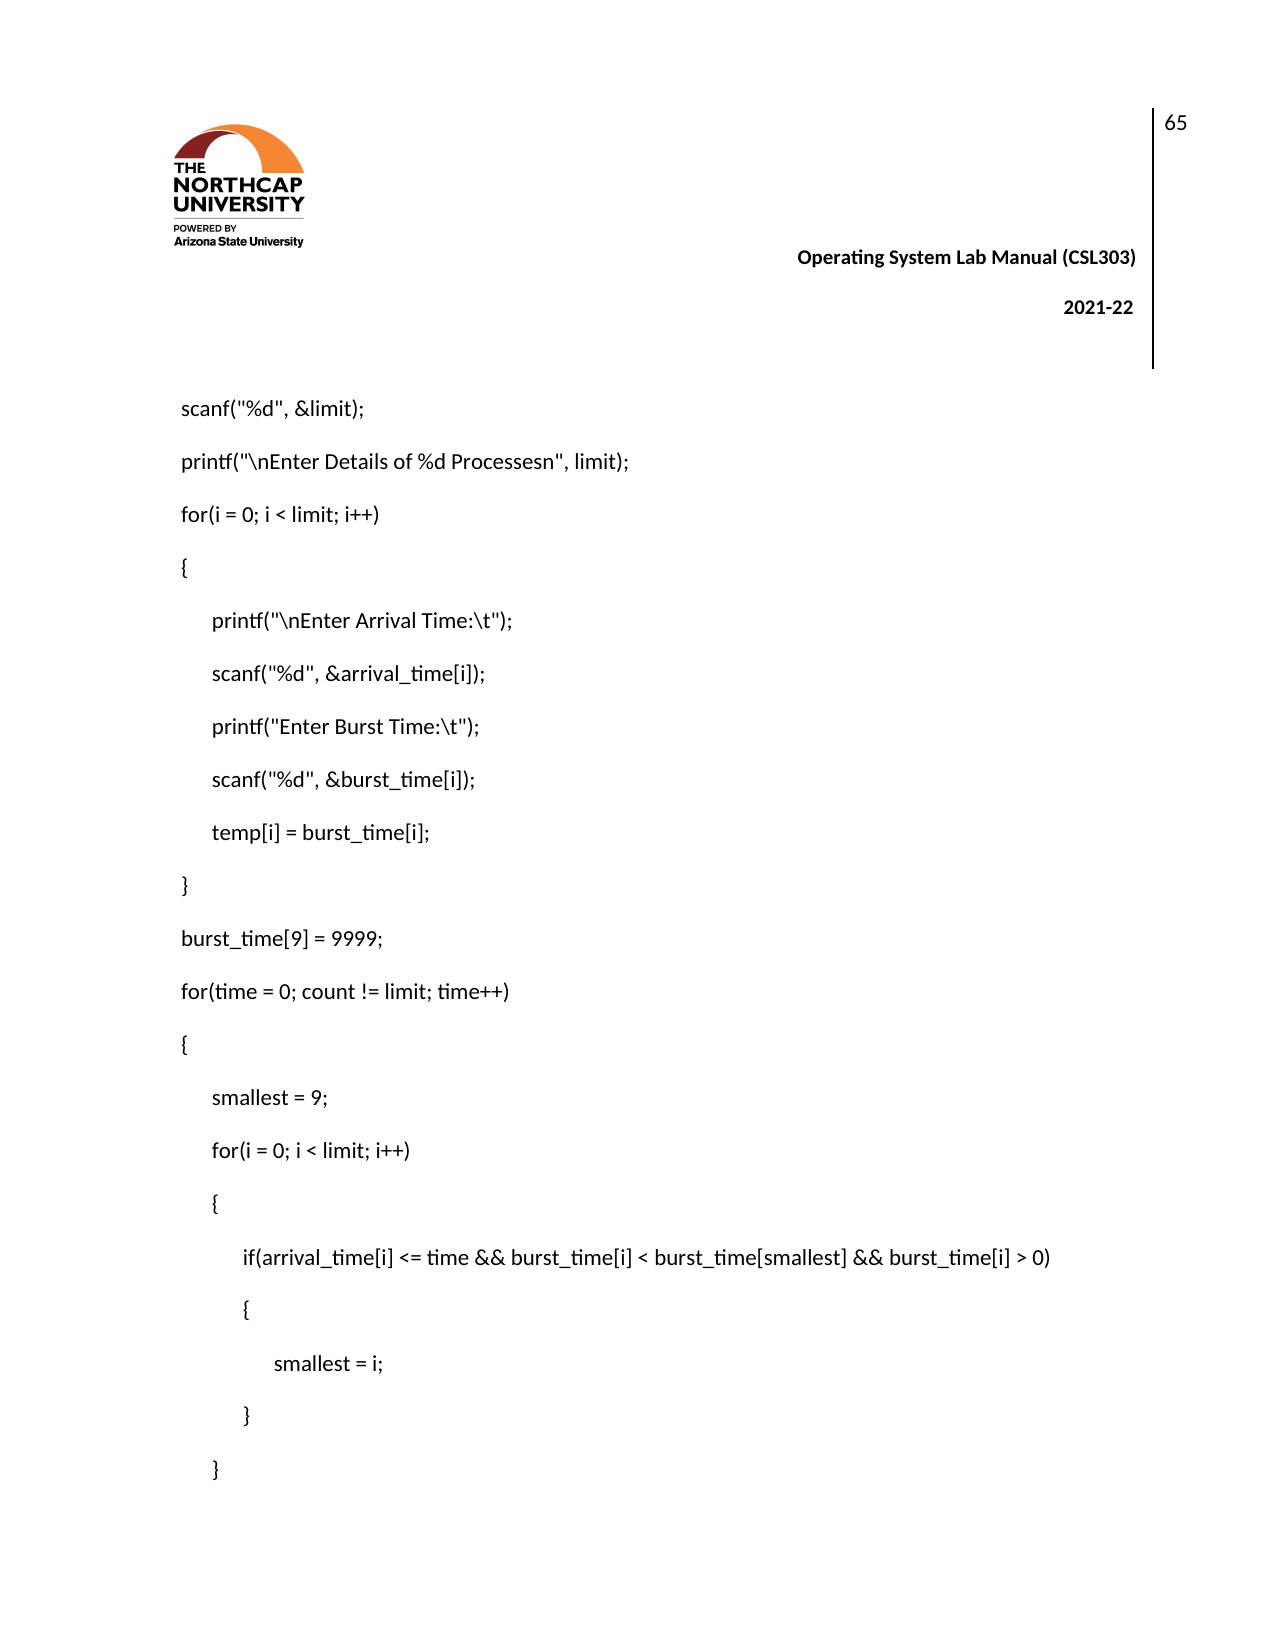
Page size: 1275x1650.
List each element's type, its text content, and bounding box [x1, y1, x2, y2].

text printf("\nEnter Details of %d Processesn", limit); [150, 447, 1125, 475]
text scanf("%d", &limit); [150, 394, 1125, 422]
text } [150, 1455, 1125, 1483]
text { [150, 553, 1125, 581]
text scanf("%d", &arrival_time[i]); [150, 659, 1125, 687]
text { [150, 1189, 1125, 1218]
text scanf("%d", &burst_time[i]); [150, 765, 1125, 793]
text } [150, 871, 1125, 899]
picture [161, 108, 318, 265]
text for(i = 0; i < limit; i++) [150, 1137, 1125, 1164]
text smallest = 9; [150, 1083, 1125, 1112]
text smallest = i; [150, 1349, 1125, 1377]
text { [150, 1296, 1125, 1324]
text for(i = 0; i < limit; i++) [150, 500, 1125, 528]
text burst_time[9] = 9999; [150, 924, 1125, 952]
text printf("Enter Burst Time:\t"); [150, 712, 1125, 740]
text temp[i] = burst_time[i]; [150, 818, 1125, 846]
text { [150, 1031, 1125, 1058]
text printf("\nEnter Arrival Time:\t"); [150, 606, 1125, 634]
text } [150, 1402, 1125, 1430]
text if(arrival_time[i] <= time && burst_time[i] < burst_time[smallest] && burst_time[i] > 0) [150, 1243, 1125, 1271]
text for(time = 0; count != limit; time++) [150, 977, 1125, 1006]
